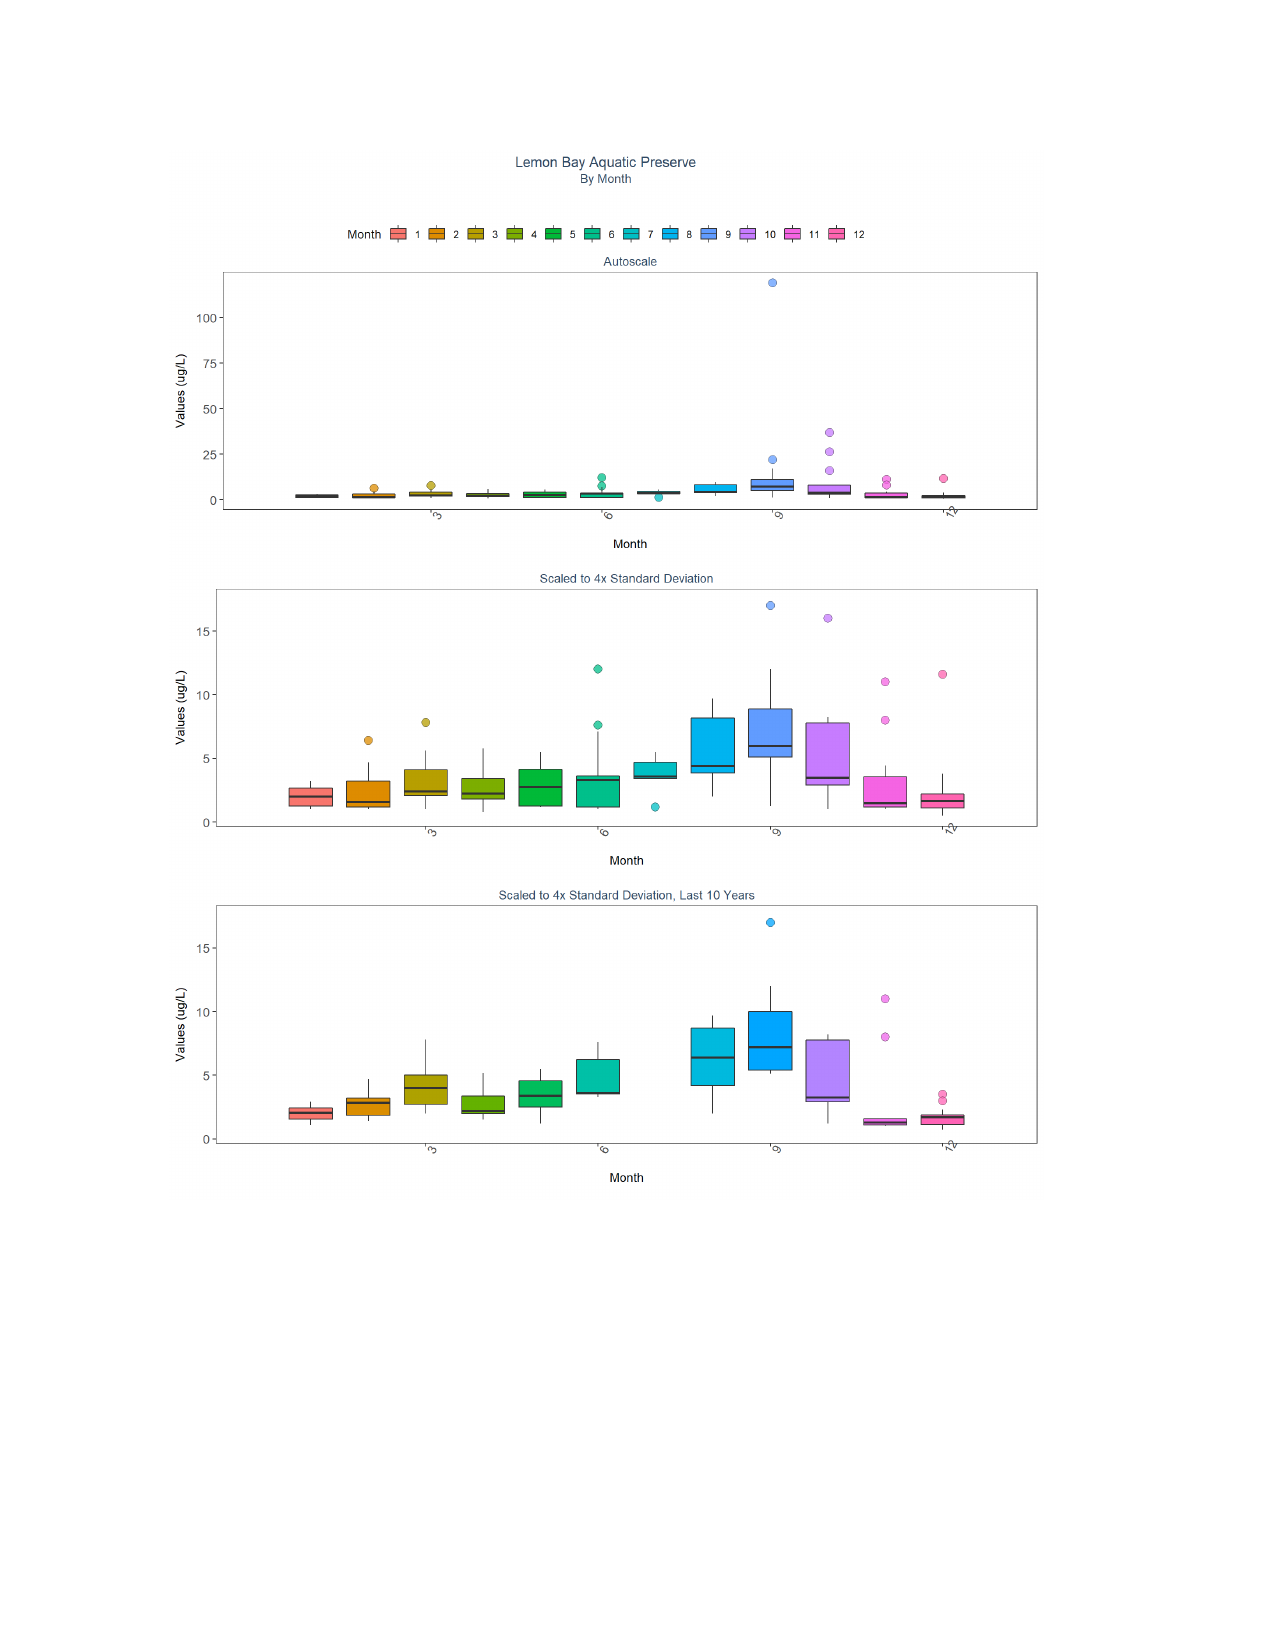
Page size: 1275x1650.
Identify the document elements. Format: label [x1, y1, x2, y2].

picture [168, 150, 1044, 1200]
